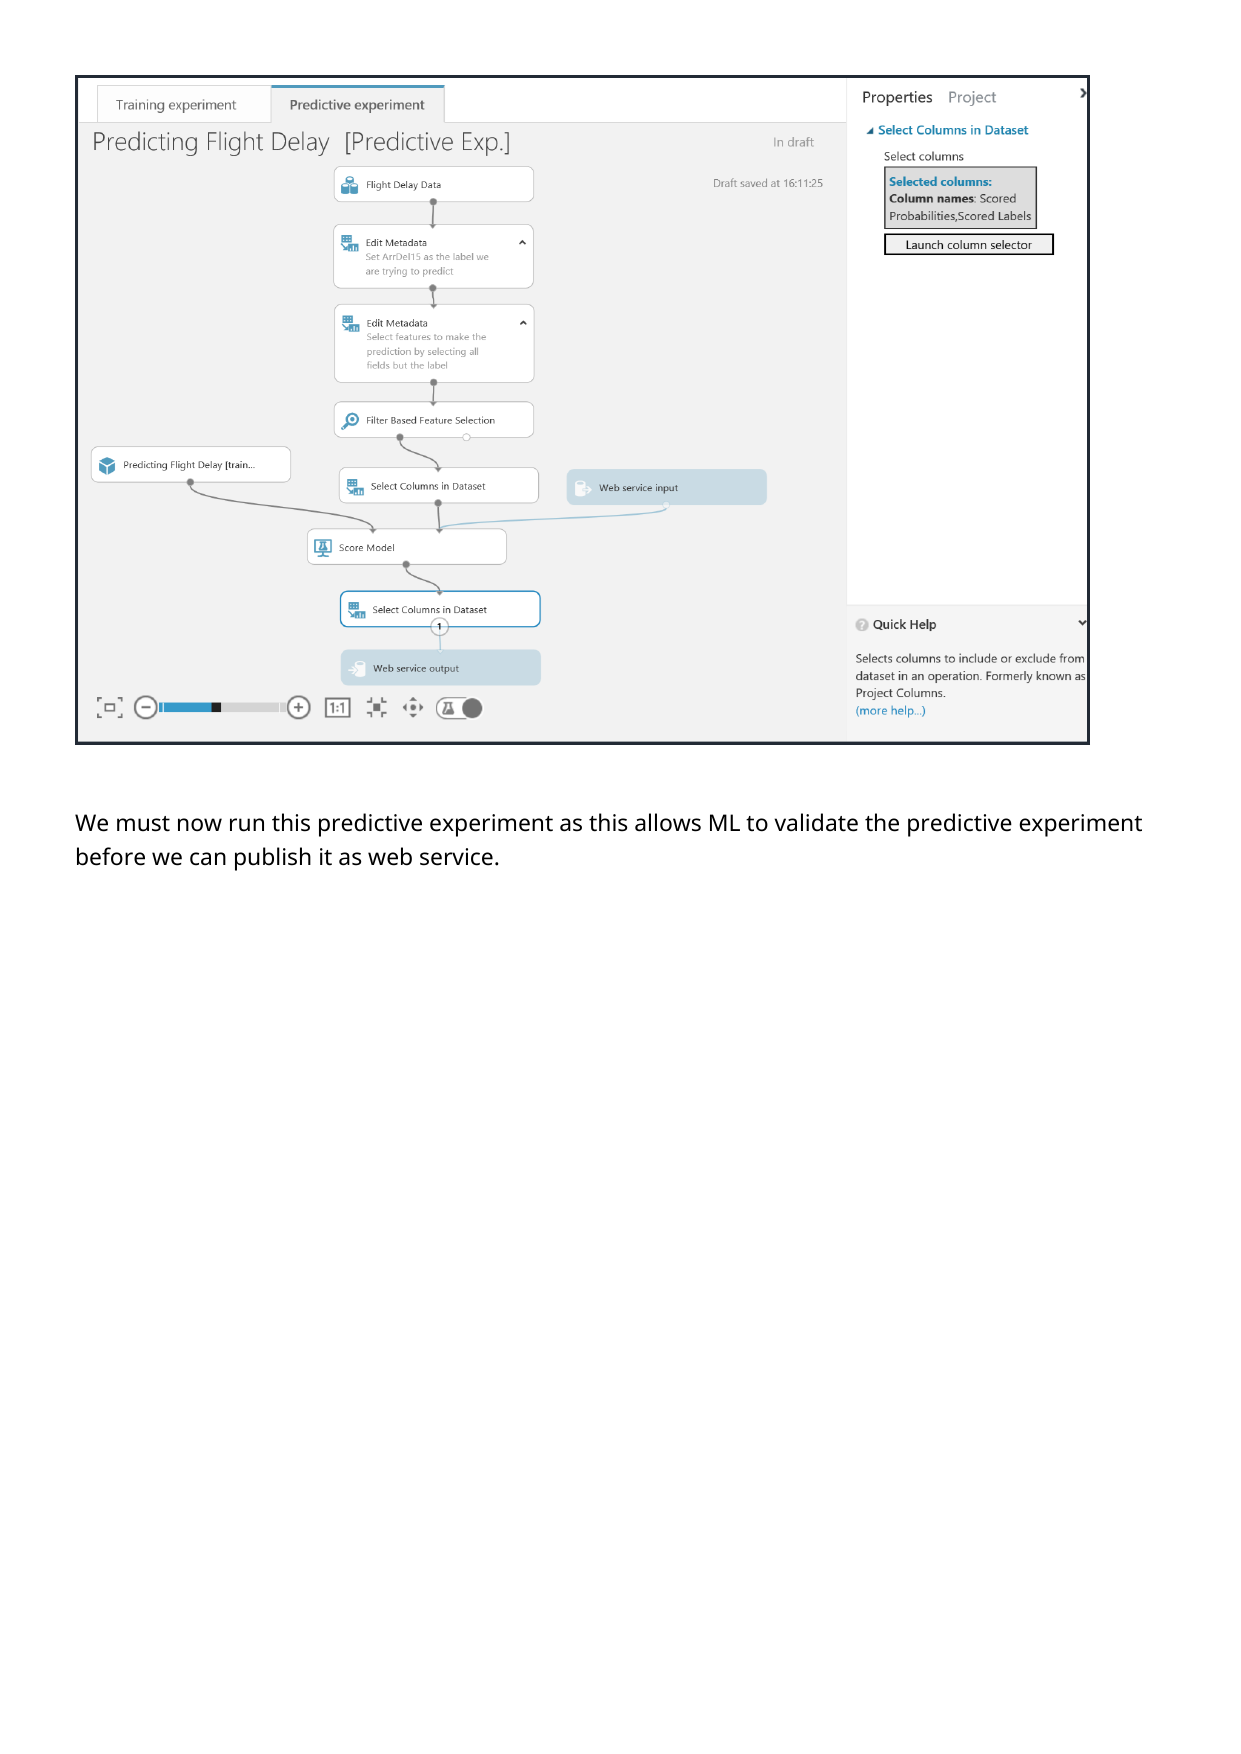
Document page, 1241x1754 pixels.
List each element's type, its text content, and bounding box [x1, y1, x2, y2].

picture [78, 78, 1087, 742]
text We must now run this predictive experiment as this allows ML to validate the predictive experiment before we can publish it as web service. [75, 807, 1165, 872]
